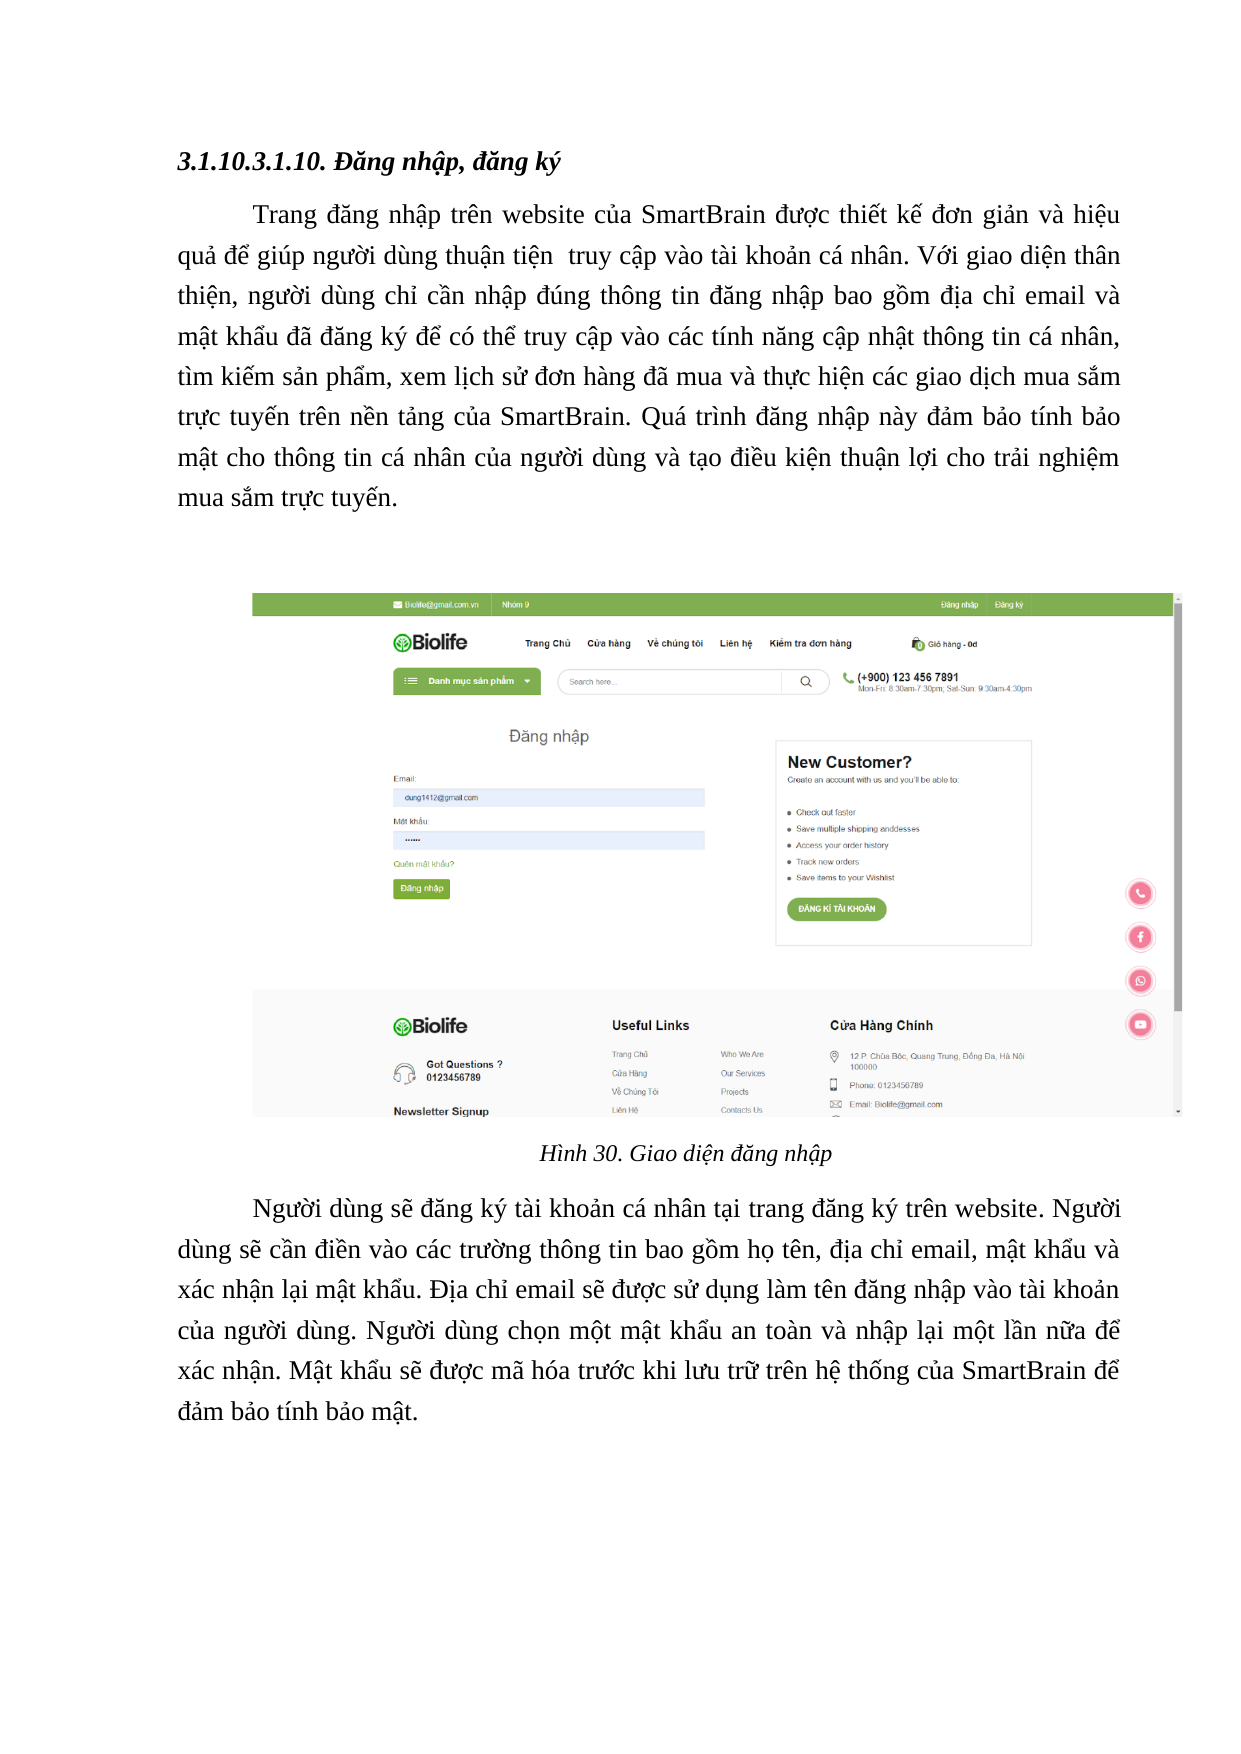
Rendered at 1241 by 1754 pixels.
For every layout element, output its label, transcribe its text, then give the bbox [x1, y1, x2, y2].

text Người dùng sẽ đăng ký tài khoản cá nhân tại trang đăng ký trên website. Người dùng sẽ cần điền vào các trường thông tin bao gồm họ tên, địa chỉ email, mật khẩu và xác nhận lại mật khẩu. Địa chỉ email sẽ được sử dụng làm tên đăng nhập vào tài khoản của người dùng. Người dùng chọn một mật khẩu an toàn và nhập lại một lần nữa để xác nhận. Mật khẩu sẽ được mã hóa trước khi lưu trữ trên hệ thống của SmartBrain để đảm bảo tính bảo mật. [177, 1193, 1122, 1426]
text Trang đăng nhập trên website của SmartBrain được thiết kế đơn giản và hiệu quả để giúp người dùng thuận tiện truy cập vào tài khoản cá nhân. Với giao diện thân thiện, người dùng chỉ cần nhập đúng thông tin đăng nhập bao gồm địa chỉ email và mật khẩu đã đăng ký để có thể truy cập vào các tính năng cập nhật thông tin cá nhân, tìm kiếm sản phẩm, xem lịch sử đơn hàng đã mua và thực hiện các giao dịch mua sắm trực tuyến trên nền tảng của SmartBrain. Quá trình đăng nhập này đảm bảo tính bảo mật cho thông tin cá nhân của người dùng và tạo điều kiện thuận lợi cho trải nghiệm mua sắm trực tuyến. [177, 198, 1122, 512]
picture [252, 593, 1183, 1117]
subtitle 3.1.10. Đăng nhập, đăng ký [177, 146, 1122, 177]
text Hình 30. Giao diện đăng nhập [177, 1139, 1122, 1166]
